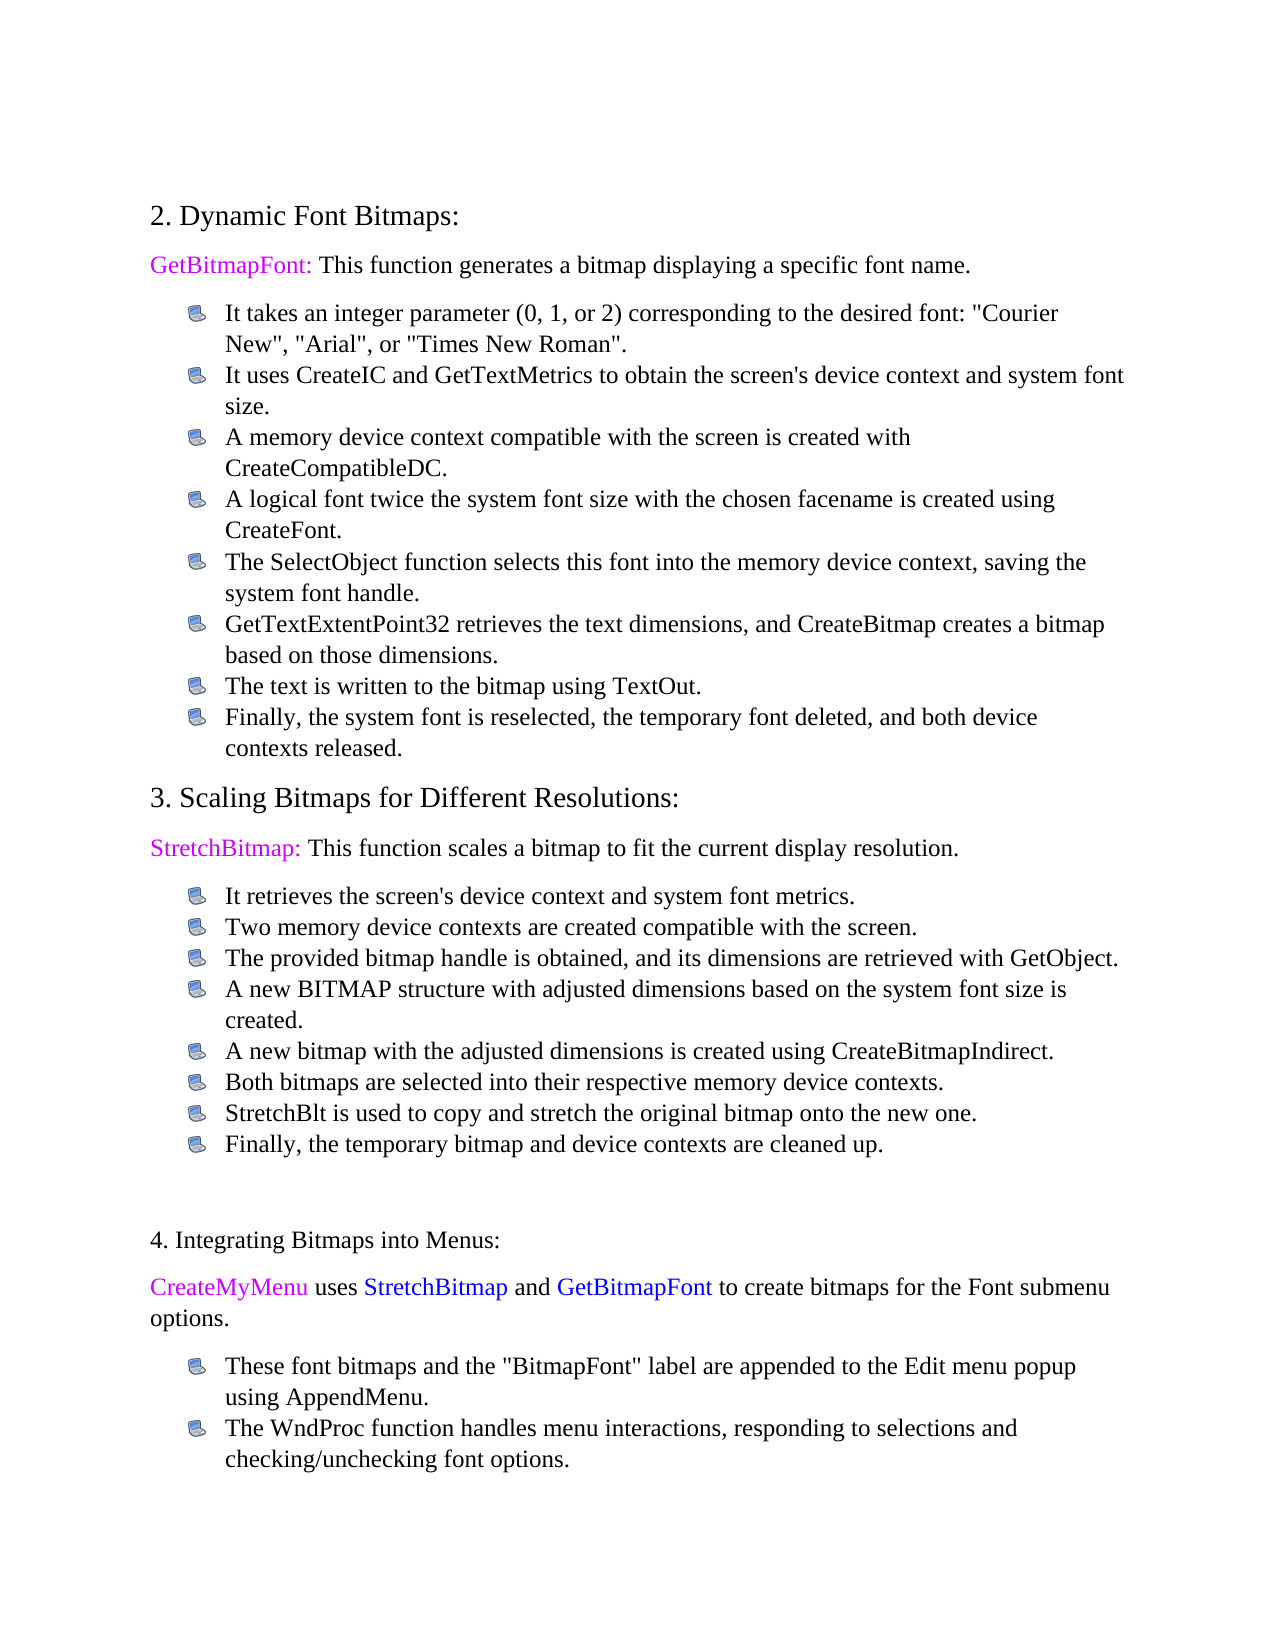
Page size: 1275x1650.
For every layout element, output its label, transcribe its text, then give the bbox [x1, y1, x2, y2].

list A new BITMAP structure with adjusted dimensions based on the system font size is created. [187, 974, 1125, 1034]
picture [188, 949, 206, 967]
list The provided bitmap handle is obtained, and its dimensions are retrieved with GetObject. [187, 943, 1125, 972]
list It takes an integer parameter (0, 1, or 2) corresponding to the desired font: "Courier New", "Arial", or "Times New Roman". [187, 298, 1125, 358]
picture [188, 1105, 206, 1122]
text 2. Dynamic Font Bitmaps: [150, 198, 1125, 231]
list A memory device context compatible with the screen is created with CreateCompatibleDC. [187, 422, 1125, 482]
picture [188, 367, 206, 384]
picture [188, 305, 206, 322]
list StretchBlt is used to copy and stretch the original bitmap onto the new one. [187, 1098, 1125, 1127]
picture [188, 1074, 206, 1091]
list A new bitmap with the adjusted dimensions is created using CreateBitmapIndirect. [187, 1036, 1125, 1065]
picture [188, 708, 206, 726]
text CreateMyMenu uses StretchBitmap and GetBitmapFont to create bitmaps for the Font submenu options. [150, 1272, 1125, 1332]
list It retrieves the screen's device context and system font metrics. [187, 881, 1125, 910]
text 4. Integrating Bitmaps into Menus: [150, 1225, 1125, 1253]
text StretchBitmap: This function scales a bitmap to fit the current display resolution. [150, 833, 1125, 862]
list A logical font twice the system font size with the chosen facename is created using CreateFont. [187, 484, 1125, 544]
picture [188, 553, 206, 570]
list The text is written to the bitmap using TextOut. [187, 671, 1125, 699]
picture [188, 1043, 206, 1060]
list It uses CreateIC and GetTextMetrics to obtain the screen's device context and system font size. [187, 360, 1125, 420]
text 3. Scaling Bitmaps for Different Resolutions: [150, 781, 1125, 814]
picture [188, 677, 206, 695]
list Two memory device contexts are created compatible with the screen. [187, 912, 1125, 941]
list The WndProc function handles menu interactions, responding to selections and checking/unchecking font options. [187, 1413, 1125, 1473]
list Finally, the system font is reselected, the temporary font deleted, and both device contexts released. [187, 702, 1125, 762]
picture [188, 1358, 206, 1375]
list Finally, the temporary bitmap and device contexts are cleaned up. [187, 1129, 1125, 1158]
picture [188, 918, 206, 936]
picture [188, 1420, 206, 1437]
list GetTextExtentPoint32 retrieves the text dimensions, and CreateBitmap creates a bitmap based on those dimensions. [187, 609, 1125, 668]
list These font bitmaps and the "BitmapFont" label are appended to the Edit menu popup using AppendMenu. [187, 1351, 1125, 1411]
picture [188, 491, 206, 508]
picture [188, 429, 206, 446]
list The SelectObject function selects this font into the memory device context, saving the system font handle. [187, 547, 1125, 606]
text GetBitmapFont: This function generates a bitmap displaying a specific font name. [150, 251, 1125, 279]
picture [188, 615, 206, 632]
picture [188, 1136, 206, 1153]
picture [188, 980, 206, 998]
list Both bitmaps are selected into their respective memory device contexts. [187, 1067, 1125, 1096]
picture [188, 887, 206, 905]
